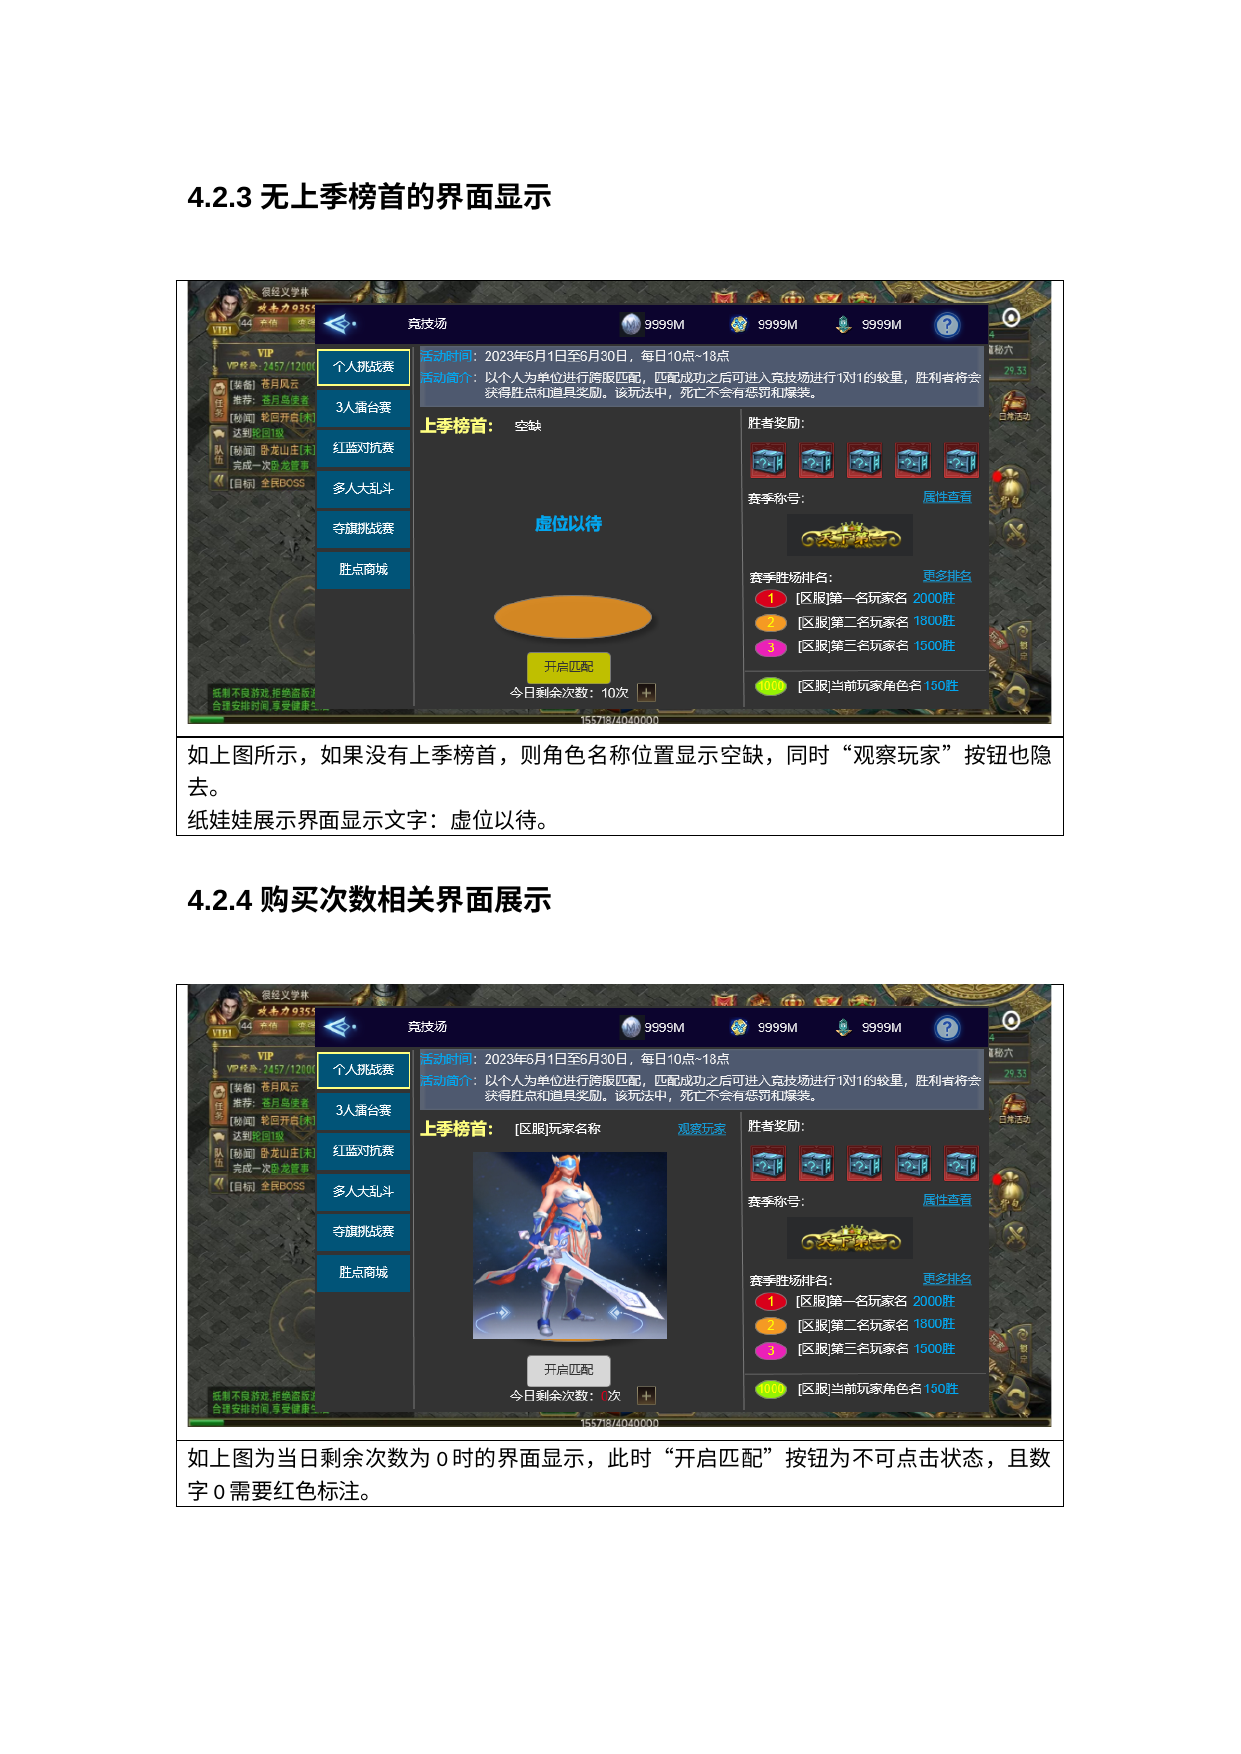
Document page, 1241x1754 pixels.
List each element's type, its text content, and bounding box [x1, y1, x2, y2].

subtitle 无上季榜首的界面显示 [187, 162, 1053, 227]
table_header [177, 281, 1063, 736]
subtitle 购买次数相关界面展示 [187, 865, 1053, 930]
picture [187, 281, 1052, 724]
table_cell 如上图所示，如果没有上季榜首，则角色名称位置显示空缺，同时“观察玩家”按钮也隐去。 纸娃娃展示界面显示文字：虚位以待。 [177, 738, 1063, 835]
picture [187, 984, 1052, 1427]
table_cell 如上图为当日剩余次数为0时的界面显示，此时“开启匹配”按钮为不可点击状态，且数字0需要红色标注。 [177, 1441, 1063, 1506]
table_header [177, 985, 1063, 1440]
